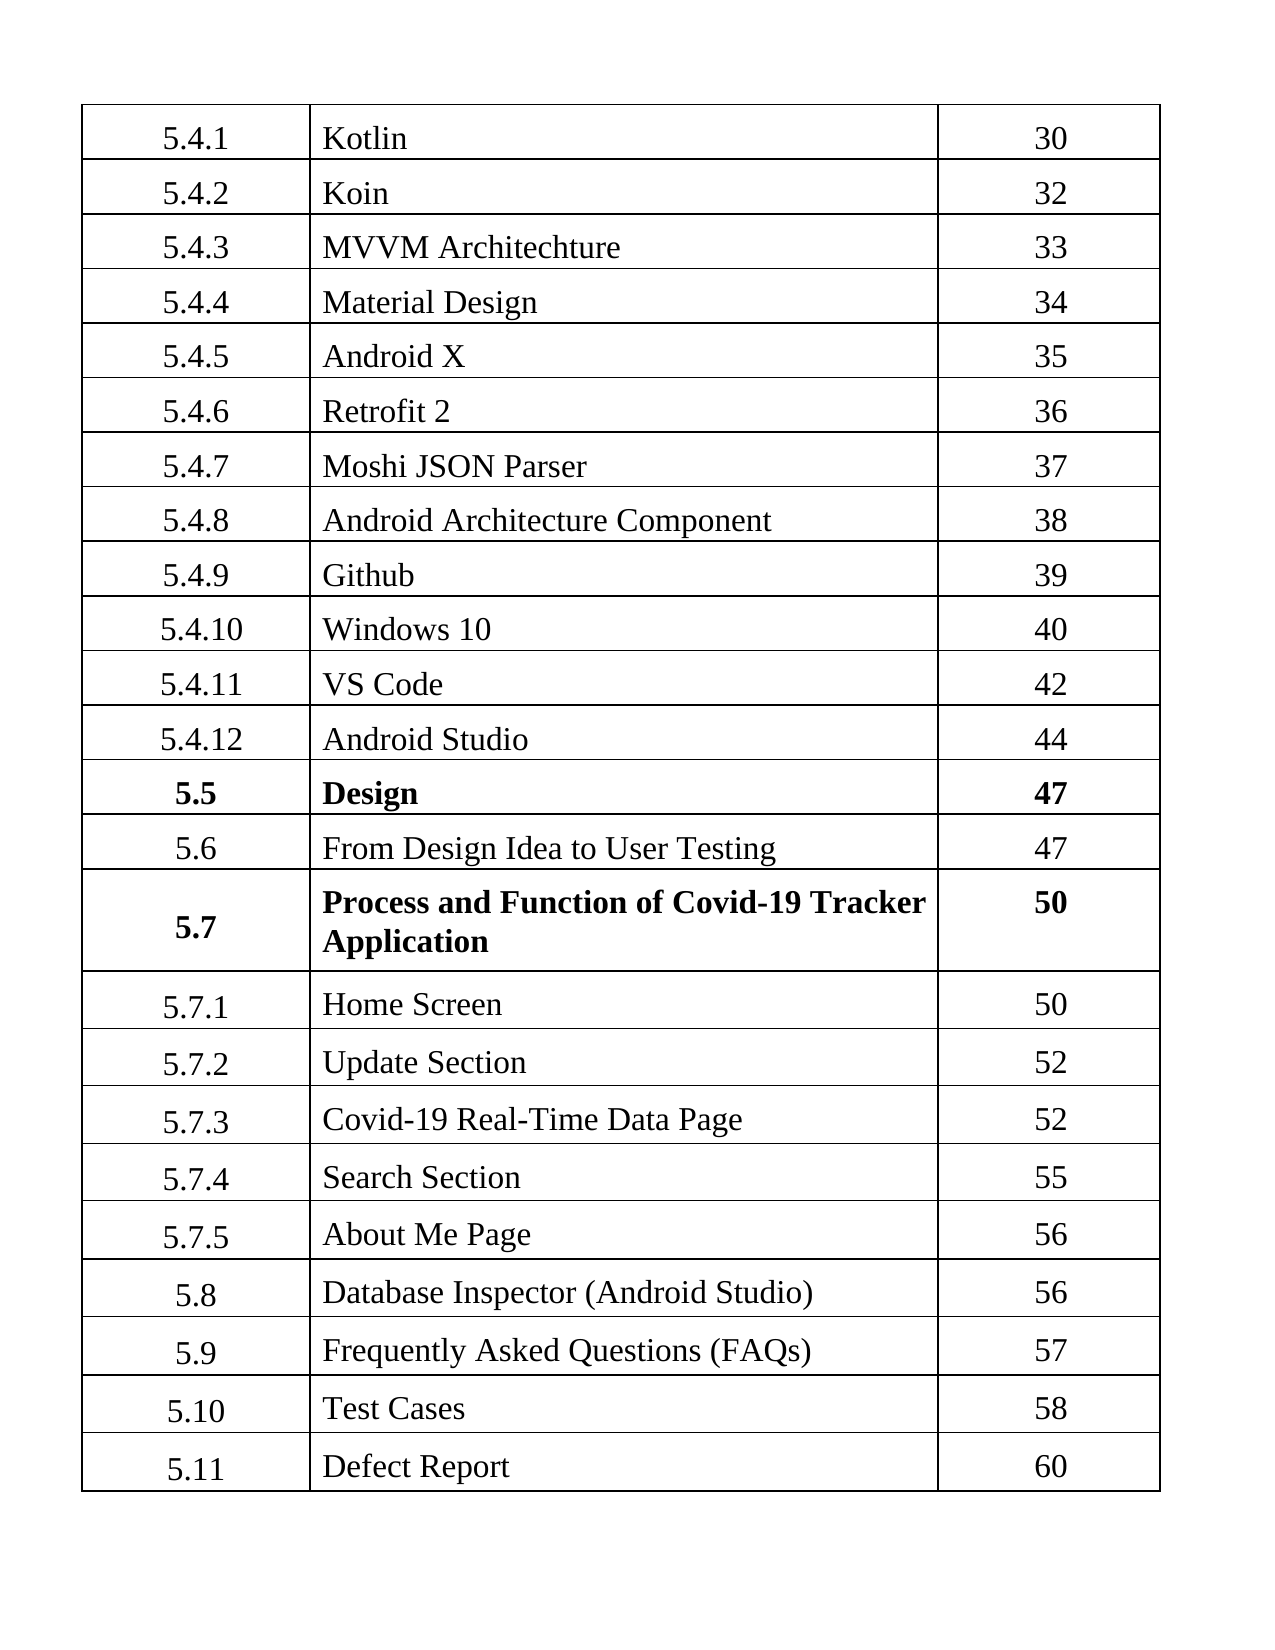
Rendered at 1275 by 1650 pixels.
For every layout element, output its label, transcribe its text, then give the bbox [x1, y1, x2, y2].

table_cell 5.7.5 [83, 1201, 309, 1258]
table_cell Koin [311, 160, 937, 213]
table_cell 5.7.2 [83, 1029, 309, 1085]
table_cell 40 [939, 597, 1159, 649]
table_cell Github [311, 542, 937, 595]
table_cell Search Section [311, 1144, 937, 1200]
table_cell 5.6 [83, 815, 309, 868]
table_cell Covid-19 Real-Time Data Page [311, 1086, 937, 1143]
table_cell 5.4.5 [83, 324, 309, 377]
table_cell About Me Page [311, 1201, 937, 1258]
table_cell 55 [939, 1144, 1159, 1200]
table_cell 5.4.11 [83, 651, 309, 704]
table_cell 39 [939, 542, 1159, 595]
table_cell 34 [939, 269, 1159, 322]
table_cell From Design Idea to User Testing [311, 815, 937, 868]
table_cell 32 [939, 160, 1159, 213]
table_cell 5.4.1 [83, 105, 309, 158]
table_cell Process and Function of Covid-19 Tracker Application [311, 870, 937, 970]
table_cell 5.7 [83, 870, 309, 970]
table_cell Android X [311, 324, 937, 377]
table_cell Kotlin [311, 105, 937, 158]
table_cell 58 [939, 1376, 1159, 1432]
table_cell 33 [939, 215, 1159, 267]
table_cell 42 [939, 651, 1159, 704]
table_cell 5.4.12 [83, 706, 309, 759]
table_cell 36 [939, 378, 1159, 431]
table_cell 60 [939, 1433, 1159, 1490]
table_cell 5.10 [83, 1376, 309, 1432]
table_cell 5.4.4 [83, 269, 309, 322]
table_cell Update Section [311, 1029, 937, 1085]
table_cell 5.4.9 [83, 542, 309, 595]
table_cell 5.4.8 [83, 487, 309, 540]
table_cell 5.7.3 [83, 1086, 309, 1143]
table_cell 44 [939, 706, 1159, 759]
table_cell Windows 10 [311, 597, 937, 649]
table_cell 5.4.2 [83, 160, 309, 213]
table_cell 37 [939, 433, 1159, 486]
table_cell 5.7.1 [83, 972, 309, 1028]
table_cell 5.4.10 [83, 597, 309, 649]
table_cell 50 [939, 972, 1159, 1028]
table_cell Material Design [311, 269, 937, 322]
table_cell VS Code [311, 651, 937, 704]
table_cell 57 [939, 1317, 1159, 1374]
table_cell 47 [939, 815, 1159, 868]
table_cell 5.9 [83, 1317, 309, 1374]
table_cell Android Studio [311, 706, 937, 759]
table_cell 35 [939, 324, 1159, 377]
table_cell Home Screen [311, 972, 937, 1028]
table_cell 52 [939, 1029, 1159, 1085]
table_cell 50 [939, 870, 1159, 970]
table_cell Database Inspector (Android Studio) [311, 1260, 937, 1316]
table_cell Test Cases [311, 1376, 937, 1432]
table_cell Defect Report [311, 1433, 937, 1490]
table_cell 38 [939, 487, 1159, 540]
table_cell 30 [939, 105, 1159, 158]
table_cell Frequently Asked Questions (FAQs) [311, 1317, 937, 1374]
table_cell 56 [939, 1260, 1159, 1316]
table_cell 5.4.3 [83, 215, 309, 267]
table_cell Moshi JSON Parser [311, 433, 937, 486]
table_cell Android Architecture Component [311, 487, 937, 540]
table_cell Design [311, 760, 937, 813]
table_cell 52 [939, 1086, 1159, 1143]
table_cell 47 [939, 760, 1159, 813]
table_cell 5.8 [83, 1260, 309, 1316]
table_cell MVVM Architechture [311, 215, 937, 267]
table_cell 5.11 [83, 1433, 309, 1490]
table_cell 56 [939, 1201, 1159, 1258]
table_cell 5.4.7 [83, 433, 309, 486]
table_cell 5.4.6 [83, 378, 309, 431]
table_cell 5.5 [83, 760, 309, 813]
table_cell 5.7.4 [83, 1144, 309, 1200]
table_cell Retrofit 2 [311, 378, 937, 431]
